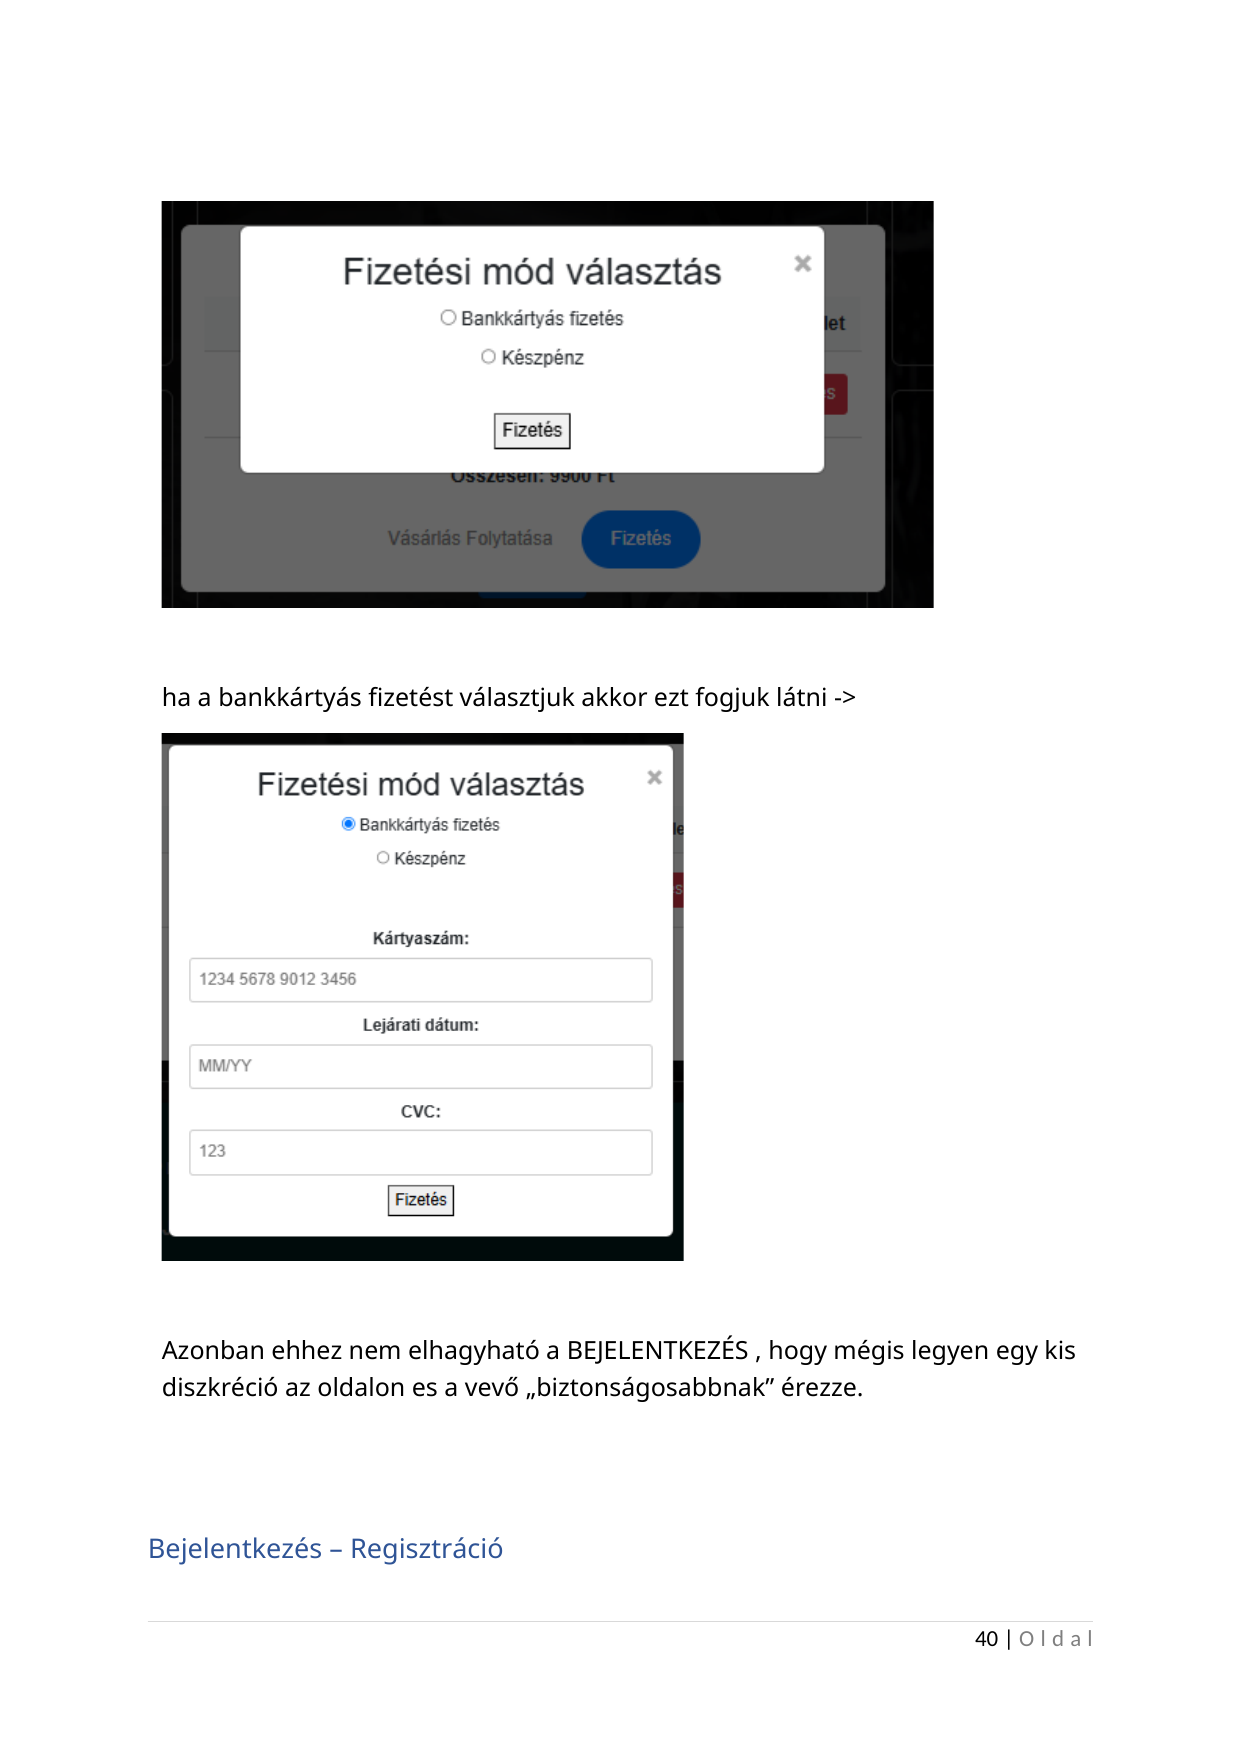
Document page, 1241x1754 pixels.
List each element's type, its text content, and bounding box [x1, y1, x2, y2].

subtitle Bejelentkezés – Regisztráció [148, 1530, 1093, 1567]
picture [161, 733, 684, 1261]
picture [161, 201, 934, 608]
text ha a bankkártyás fizetést választjuk akkor ezt fogjuk látni -> [162, 679, 1093, 714]
text Azonban ehhez nem elhagyható a BEJELENTKEZÉS , hogy mégis legyen egy kis diszkréció az oldalon es a vevő „biztonságosabbnak” érezze. [162, 1333, 1093, 1403]
